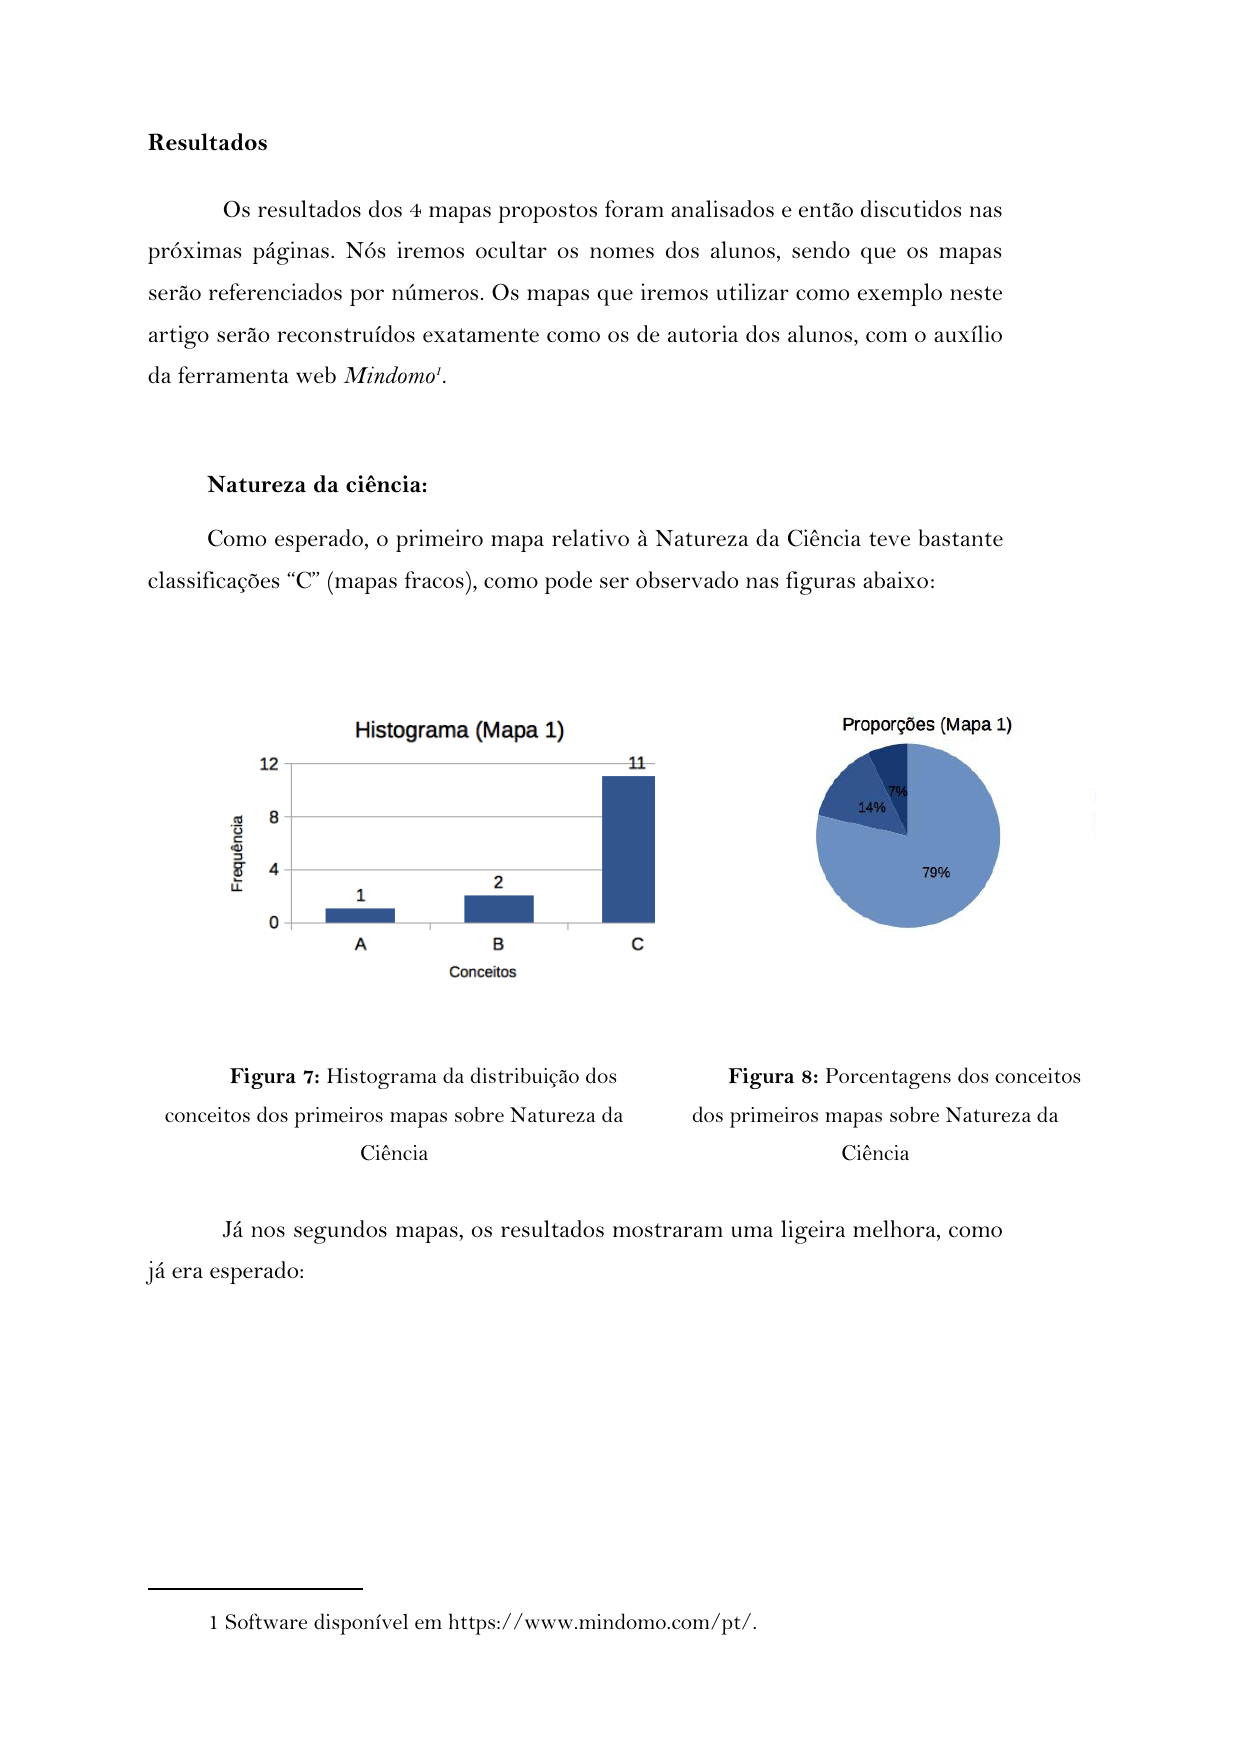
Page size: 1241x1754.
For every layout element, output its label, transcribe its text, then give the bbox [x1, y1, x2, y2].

text Natureza da ciência: [148, 471, 1004, 499]
picture [202, 698, 655, 1005]
subtitle Resultados [148, 129, 1004, 157]
table_cell Figura 7: Histograma da distribuição dos conceitos dos primeiros mapas sobre Natureza da Ciência [133, 1042, 655, 1204]
table_cell Figura 8: Porcentagens dos conceitos dos primeiros mapas sobre Natureza da Ciência [655, 1042, 1096, 1204]
text Os resultados dos 4 mapas propostos foram analisados e então discutidos nas próximas páginas. Nós iremos ocultar os nomes dos alunos, sendo que os mapas serão referenciados por números. Os mapas que iremos utilizar como exemplo neste artigo serão reconstruídos exatamente como os de autoria dos alunos, com o auxílio da ferramenta web Mindomo. [148, 196, 1004, 391]
table_header [133, 675, 655, 1042]
text Como esperado, o primeiro mapa relativo à Natureza da Ciência teve bastante classificações “C” (mapas fracos), como pode ser observado nas figuras abaixo: [148, 525, 1004, 595]
text Já nos segundos mapas, os resultados mostraram uma ligeira melhora, como já era esperado: [148, 1216, 1004, 1286]
picture [724, 698, 1096, 932]
table_header [655, 675, 1096, 1042]
